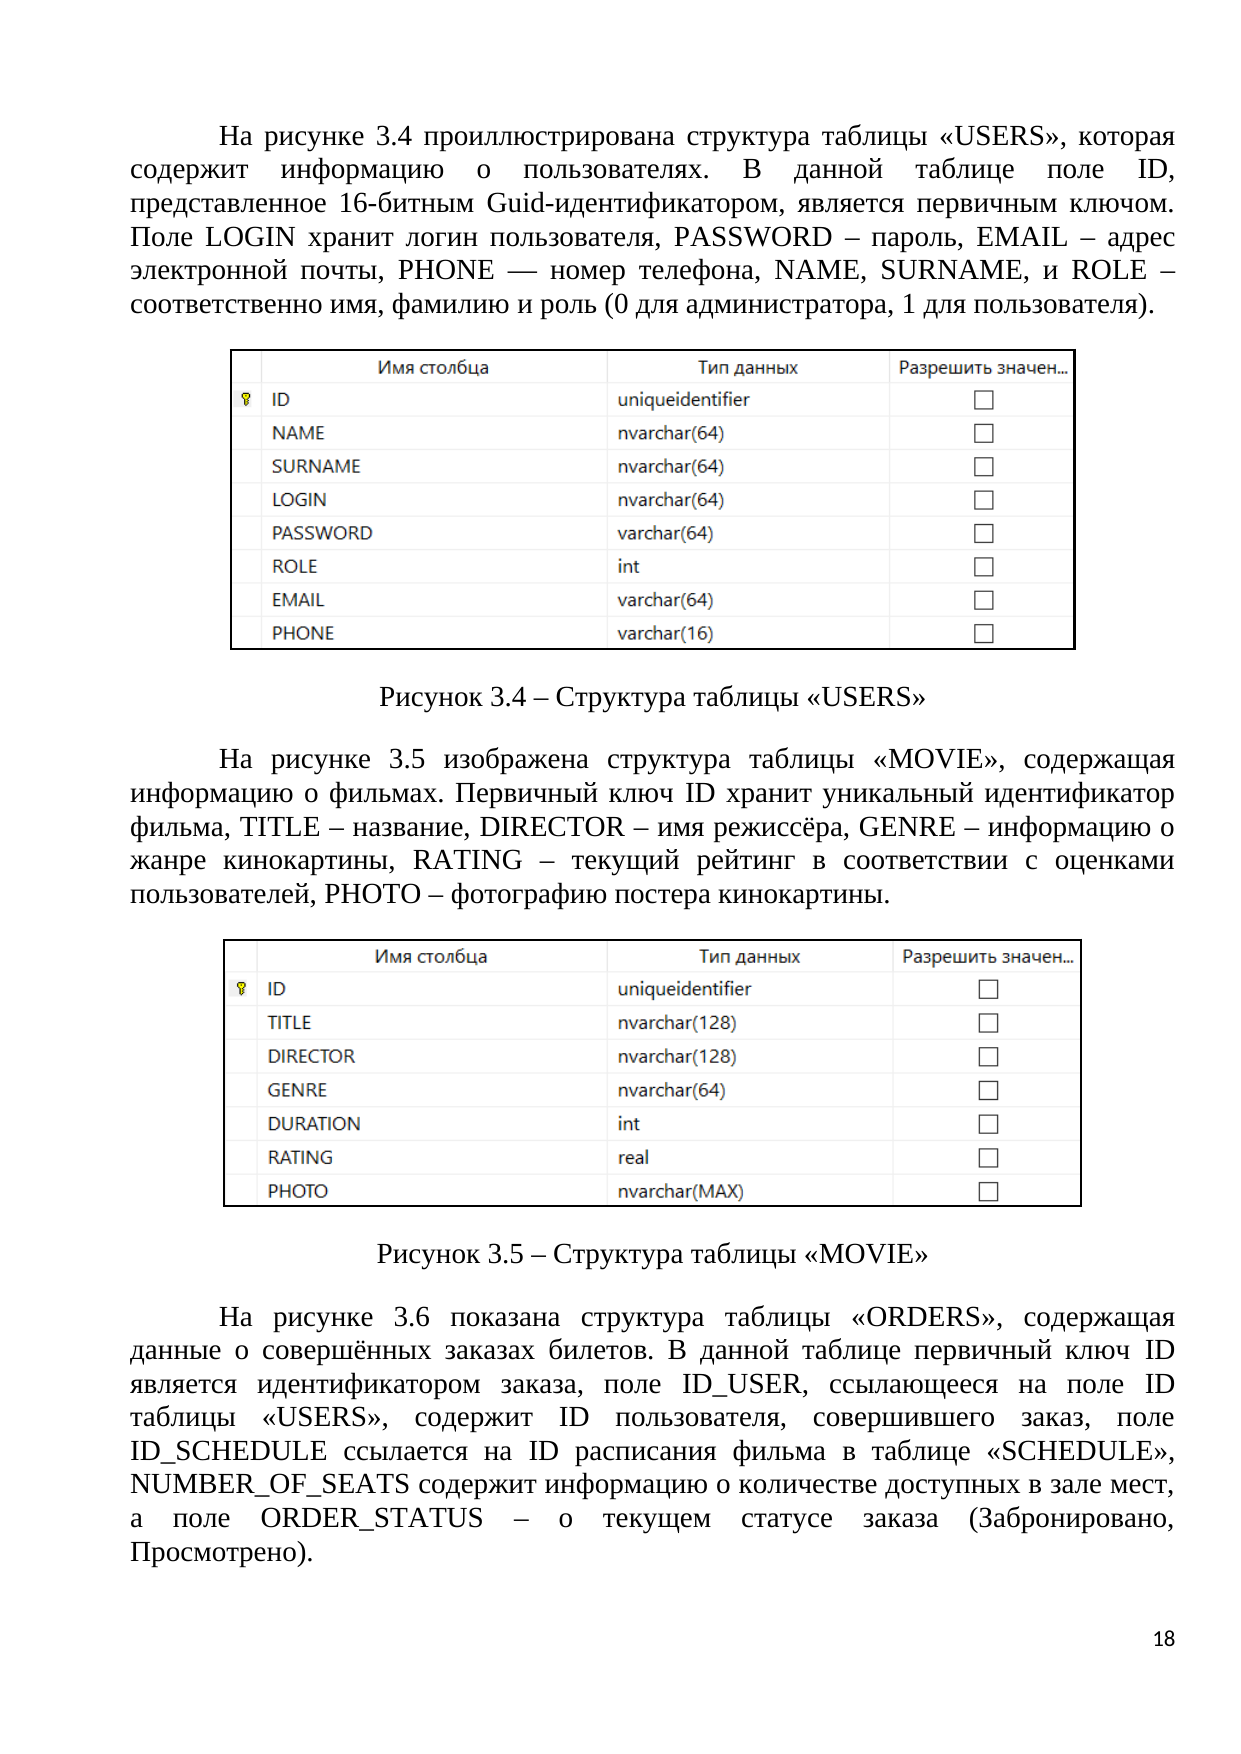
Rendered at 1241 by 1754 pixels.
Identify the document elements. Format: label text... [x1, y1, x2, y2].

text Рисунок 3.5 – Структура таблицы «MOVIE» [130, 1236, 1175, 1270]
text Рисунок 3.4 – Структура таблицы «USERS» [130, 679, 1175, 712]
text На рисунке 3.5 изображена структура таблицы «MOVIE», содержащая информацию о фильмах. Первичный ключ ID хранит уникальный идентификатор фильма, TITLE – название, DIRECTOR – имя режиссёра, GENRE – информацию о жанре кинокартины, RATING – текущий рейтинг в соответствии с оценками пользователей, PHOTO – фотографию постера кинокартины. [130, 742, 1175, 909]
text На рисунке 3.4 проиллюстрирована структура таблицы «USERS», которая содержит информацию о пользователях. В данной таблице поле ID, представленное 16-битным Guid-идентификатором, является первичным ключом. Поле LOGIN хранит логин пользователя, PASSWORD – пароль, EMAIL – адрес электронной почты, PHONE — номер телефона, NAME, SURNAME, и ROLE – соответственно имя, фамилию и роль (0 для администратора, 1 для пользователя). [130, 118, 1175, 319]
text На рисунке 3.6 показана структура таблицы «ORDERS», содержащая данные о совершённых заказах билетов. В данной таблице первичный ключ ID является идентификатором заказа, поле ID_USER, ссылающееся на поле ID таблицы «USERS», содержит ID пользователя, совершившего заказ, поле ID_SCHEDULE ссылается на ID расписания фильма в таблице «SCHEDULE», NUMBER_OF_SEATS содержит информацию о количестве доступных в зале мест, а поле ORDER_STATUS – о текущем статусе заказа (Забронировано, Просмотрено). [130, 1299, 1175, 1567]
picture [225, 941, 1080, 1205]
picture [232, 351, 1073, 648]
